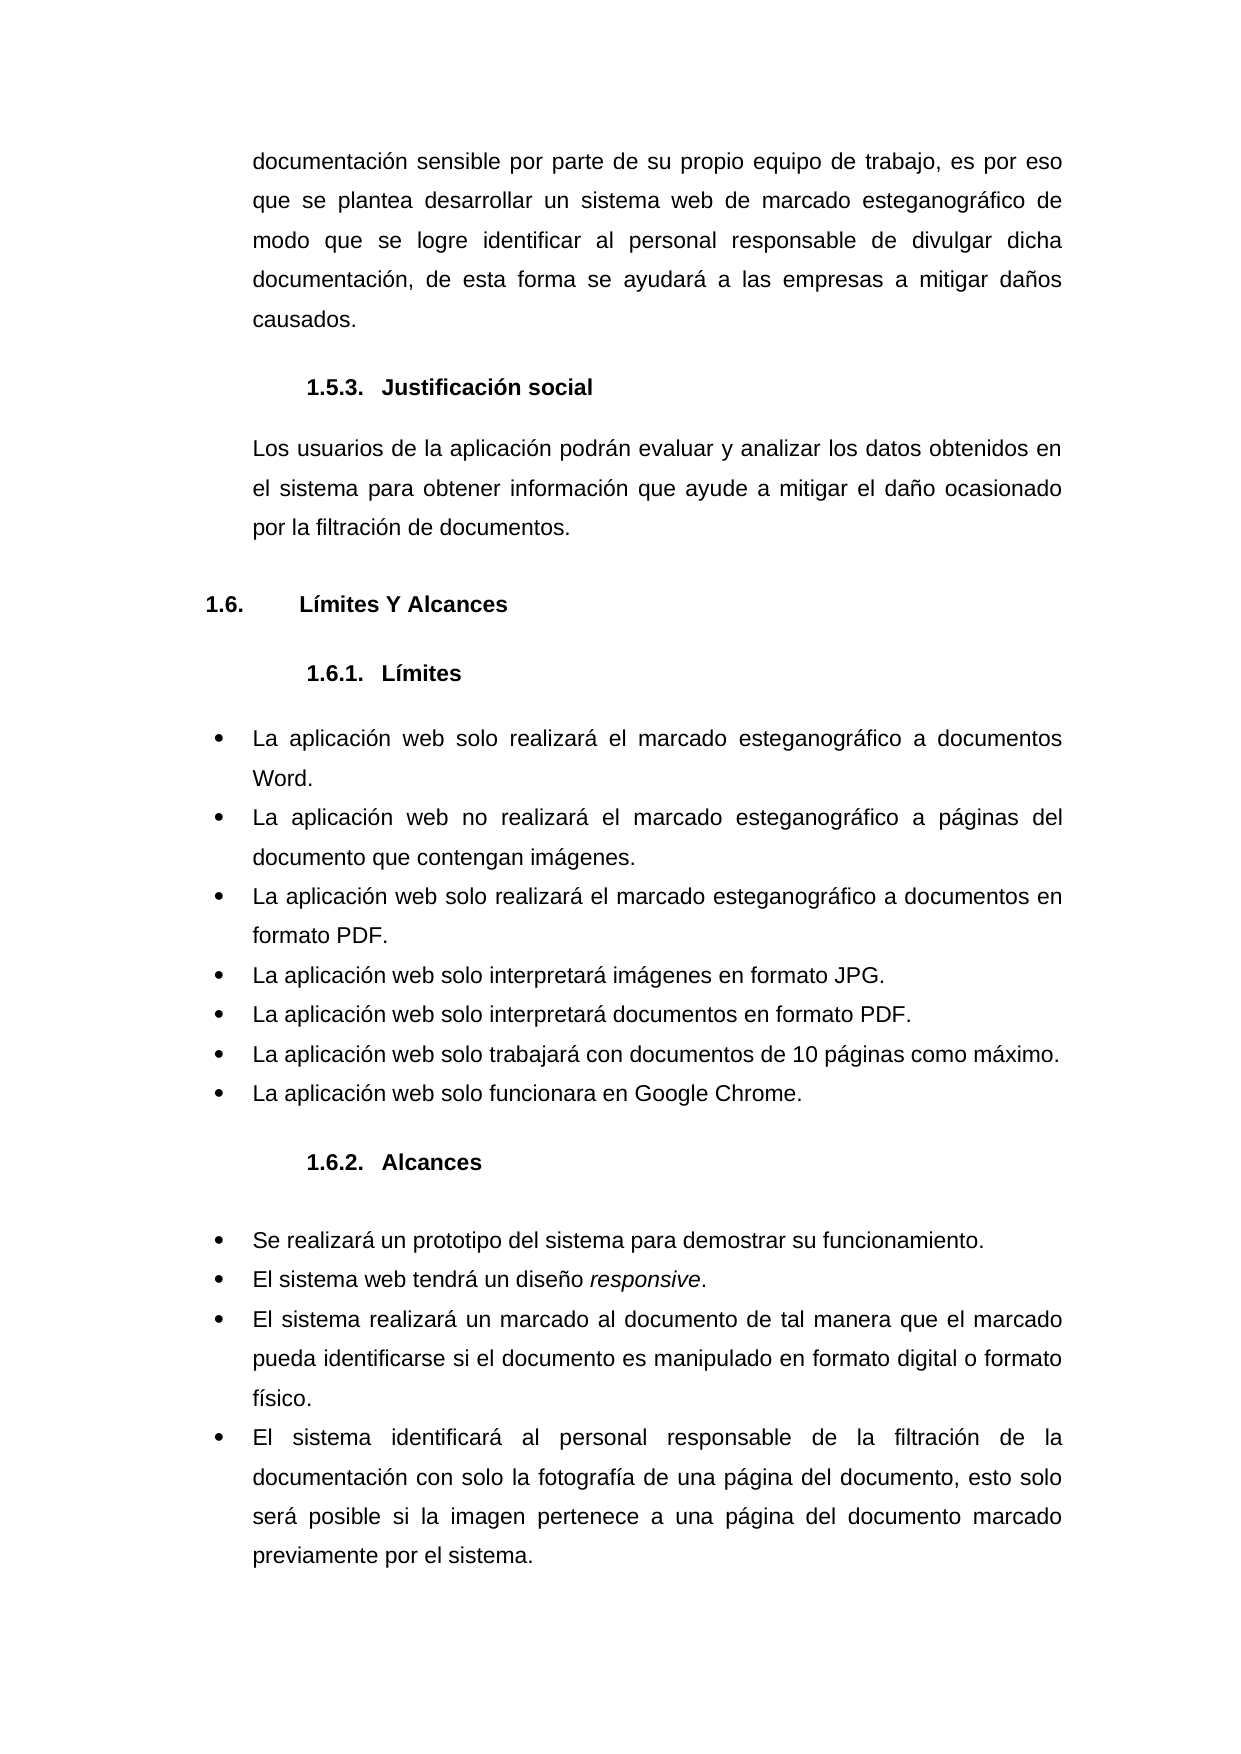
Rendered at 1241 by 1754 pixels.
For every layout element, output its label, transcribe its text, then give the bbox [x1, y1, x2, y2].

list La aplicación web no realizará el marcado esteganográfico a páginas del documento que contengan imágenes. [215, 804, 1063, 870]
list La aplicación web solo realizará el marcado esteganográfico a documentos Word. [215, 725, 1063, 791]
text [252, 148, 1063, 332]
list La aplicación web solo funcionara en Google Chrome. [215, 1080, 1063, 1107]
list El sistema realizará un marcado al documento de tal manera que el marcado pueda identificarse si el documento es manipulado en formato digital o formato físico. [215, 1306, 1063, 1411]
list La aplicación web solo interpretará imágenes en formato JPG. [215, 962, 1063, 988]
subtitle Límites Y Alcances [205, 591, 1063, 617]
list La aplicación web solo trabajará con documentos de 10 páginas como máximo. [215, 1041, 1063, 1067]
list El sistema web tendrá un diseño responsive. [215, 1266, 1063, 1292]
subtitle Alcances [306, 1149, 1063, 1175]
subtitle Límites [306, 660, 1063, 686]
list El sistema identificará al personal responsable de la filtración de la documentación con solo la fotografía de una página del documento, esto solo será posible si la imagen pertenece a una página del documento marcado previamente por el sistema. [215, 1424, 1063, 1569]
subtitle Justificación social [306, 374, 1063, 401]
list La aplicación web solo realizará el marcado esteganográfico a documentos en formato PDF. [215, 883, 1063, 949]
list Los usuarios de la aplicación podrán evaluar y analizar los datos obtenidos en el sistema para obtener información que ayude a mitigar el daño ocasionado por la filtración de documentos. [252, 435, 1063, 541]
list La aplicación web solo interpretará documentos en formato PDF. [215, 1001, 1063, 1028]
list Se realizará un prototipo del sistema para demostrar su funcionamiento. [215, 1227, 1063, 1253]
